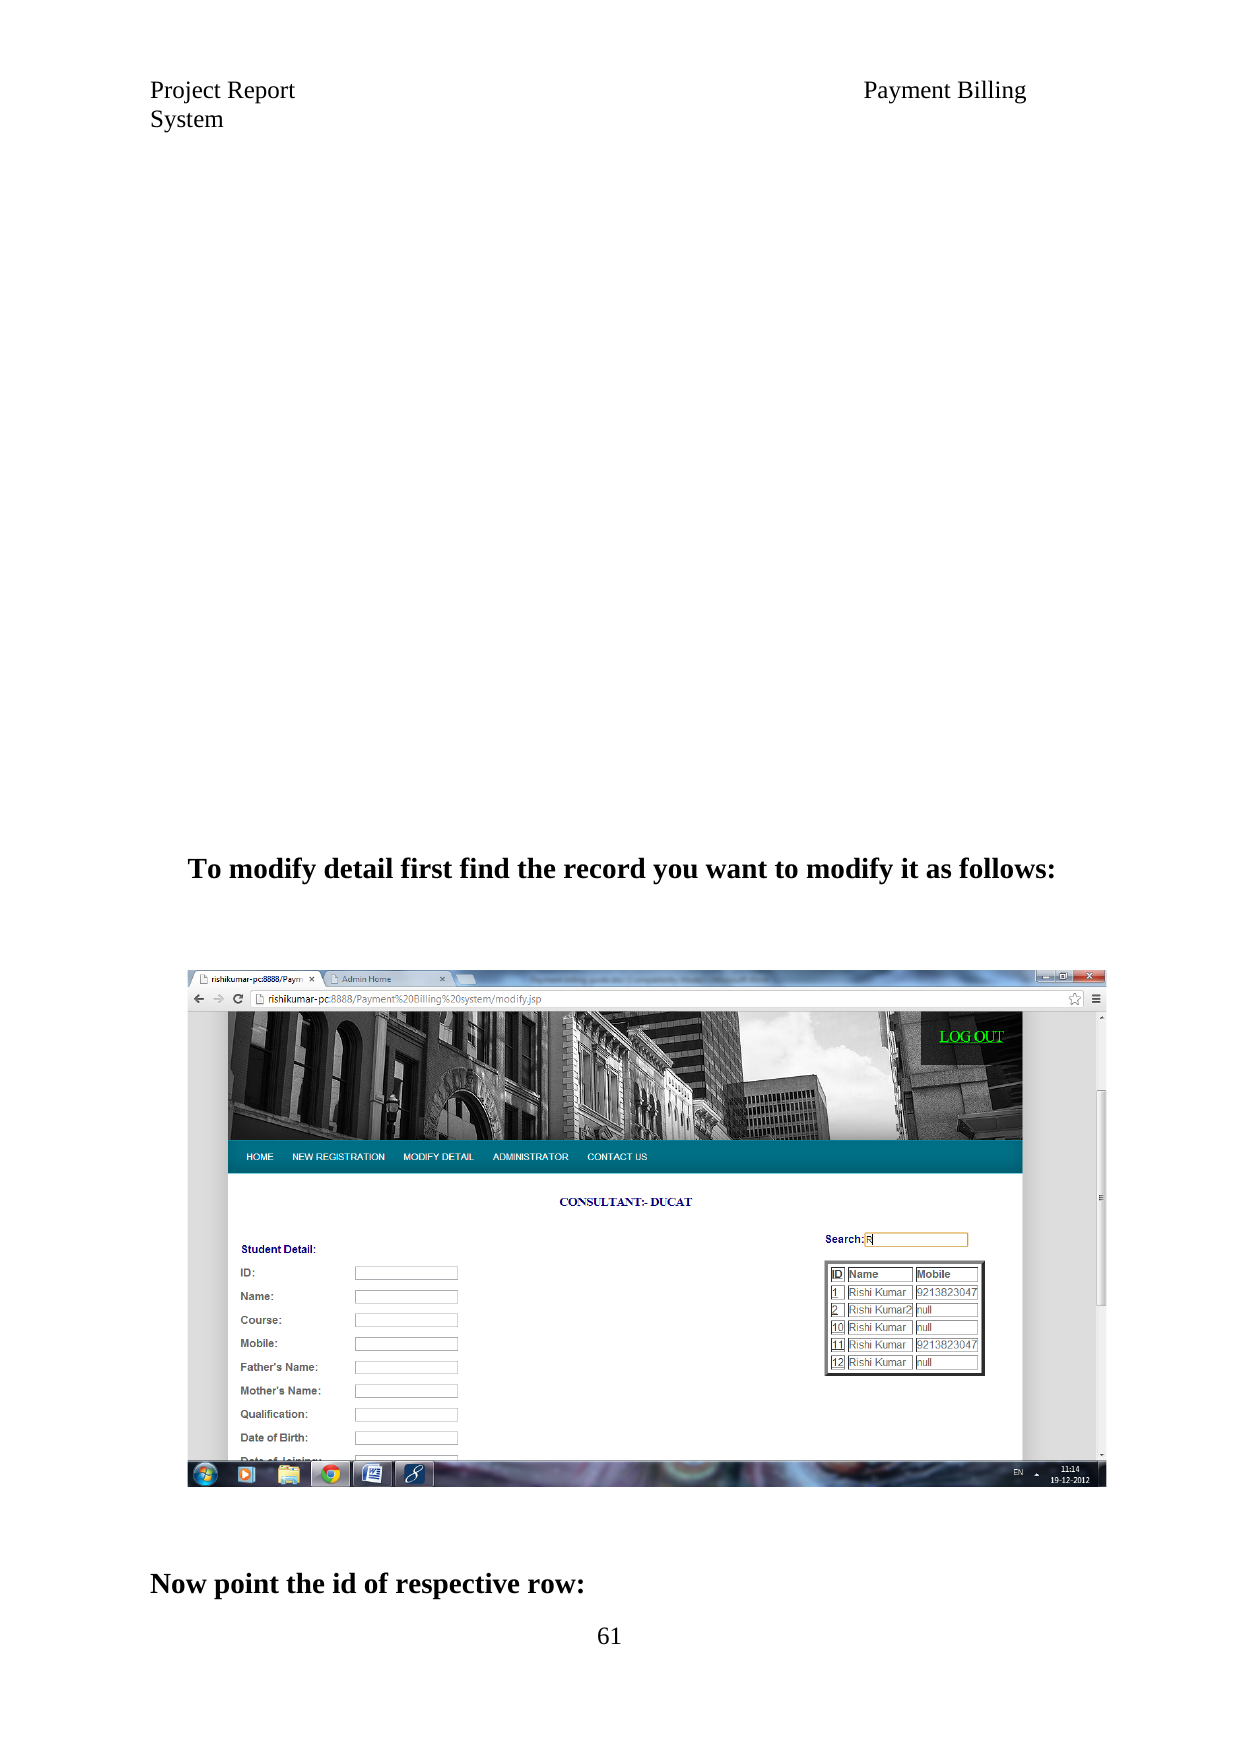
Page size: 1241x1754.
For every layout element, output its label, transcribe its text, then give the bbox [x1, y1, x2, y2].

text To modify detail first find the record you want to modify it as follows: [187, 852, 1068, 885]
text Now point the id of respective row: [150, 1566, 1068, 1599]
picture [187, 970, 1107, 1487]
